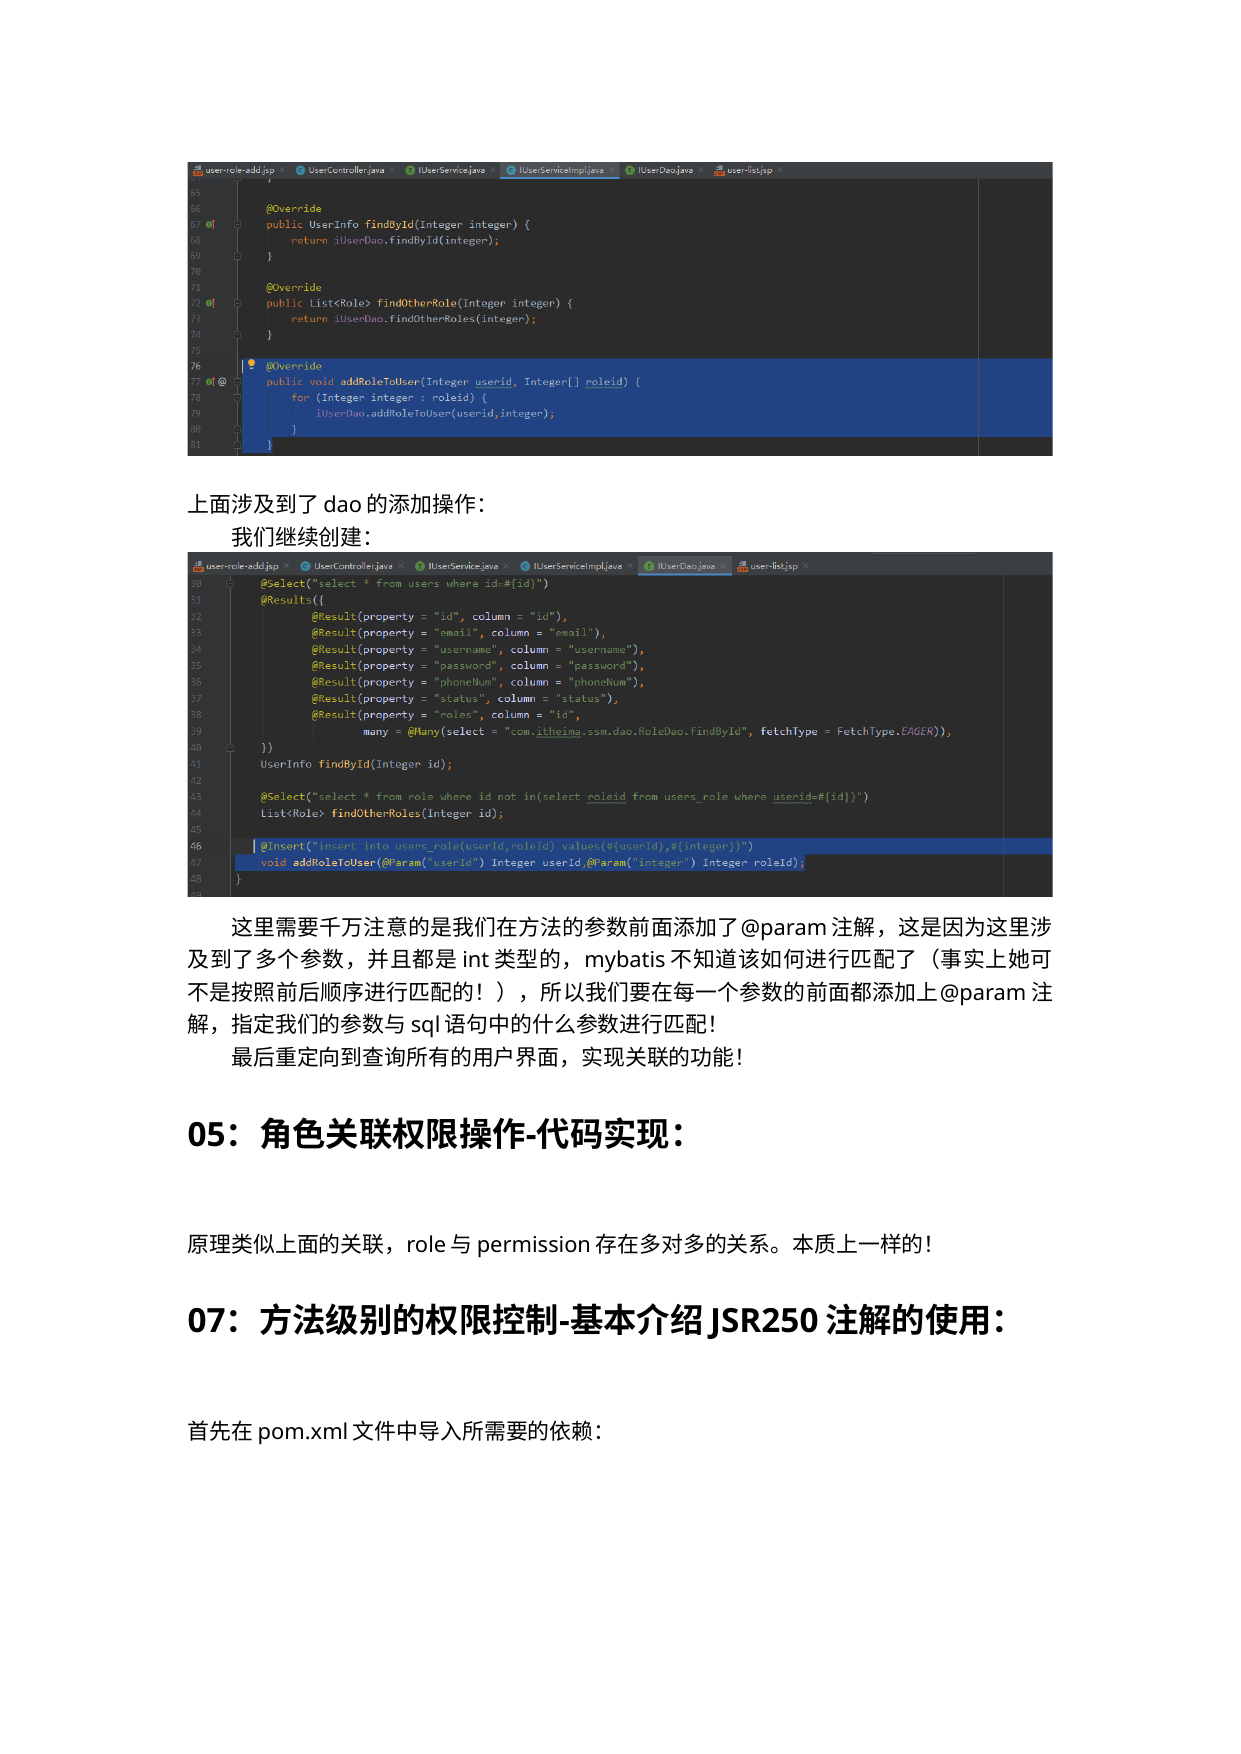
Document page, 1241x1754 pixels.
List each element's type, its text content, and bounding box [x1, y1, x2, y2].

text 首先在pom.xml文件中导入所需要的依赖： [187, 1413, 1053, 1446]
text 原理类似上面的关联，role与permission存在多对多的关系。本质上一样的！ [187, 1226, 1053, 1259]
text 最后重定向到查询所有的用户界面，实现关联的功能！ [187, 1039, 1053, 1072]
text 我们继续创建： [187, 519, 1053, 552]
text 这里需要千万注意的是我们在方法的参数前面添加了@param注解，这是因为这里涉及到了多个参数，并且都是int类型的，mybatis不知道该如何进行匹配了（事实上她可不是按照前后顺序进行匹配的！），所以我们要在每一个参数的前面都添加上@param注解，指定我们的参数与sql语句中的什么参数进行匹配！ [187, 909, 1053, 1039]
subtitle 05：角色关联权限操作-代码实现： [187, 1099, 1053, 1164]
picture [187, 552, 1053, 897]
picture [187, 162, 1053, 456]
subtitle 07：方法级别的权限控制-基本介绍JSR250注解的使用： [187, 1286, 1053, 1351]
text 上面涉及到了dao的添加操作： [187, 487, 1053, 519]
